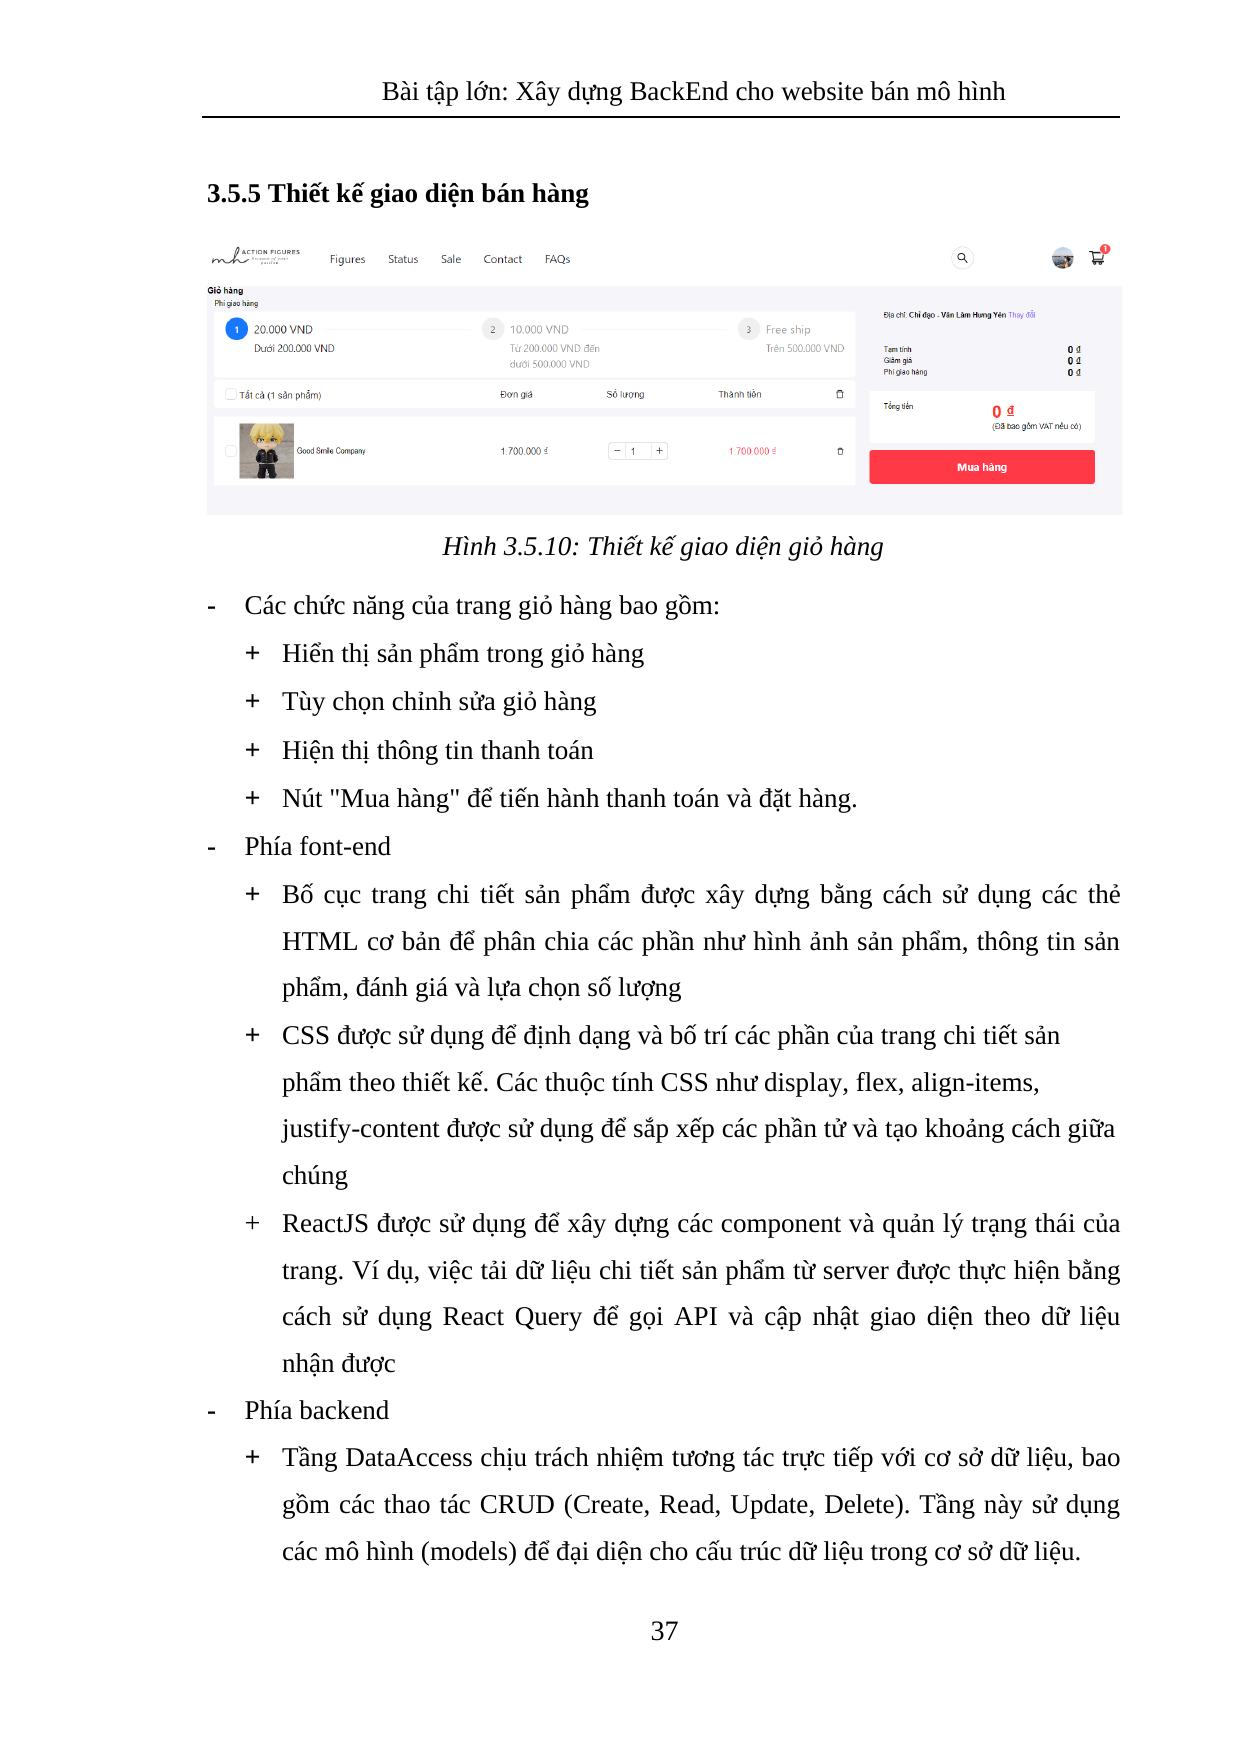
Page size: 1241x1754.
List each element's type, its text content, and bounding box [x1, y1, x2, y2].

list CSS được sử dụng để định dạng và bố trí các phần của trang chi tiết sản phẩm theo thiết kế. Các thuộc tính CSS như display, flex, align-items, justify-content được sử dụng để sắp xếp các phần tử và tạo khoảng cách giữa chúng [244, 1018, 1122, 1190]
list Phía backend [207, 1394, 1122, 1425]
list Các chức năng của trang giỏ hàng bao gồm: [207, 589, 1122, 620]
list Phía font-end [207, 830, 1122, 861]
list Tầng DataAccess chịu trách nhiệm tương tác trực tiếp với cơ sở dữ liệu, bao gồm các thao tác CRUD (Create, Read, Update, Delete). Tầng này sử dụng các mô hình (models) để đại diện cho cấu trúc dữ liệu trong cơ sở dữ liệu. [244, 1441, 1122, 1566]
picture [206, 230, 1123, 515]
list Hiện thị thông tin thanh toán [244, 733, 1122, 765]
list Hiển thị sản phẩm trong giỏ hàng [244, 636, 1122, 668]
list ReactJS được sử dụng để xây dựng các component và quản lý trạng thái của trang. Ví dụ, việc tải dữ liệu chi tiết sản phẩm từ server được thực hiện bằng cách sử dụng React Query để gọi API và cập nhật giao diện theo dữ liệu nhận được [244, 1206, 1122, 1378]
subtitle Thiết kế giao diện bán hàng [207, 177, 1122, 208]
list Nút "Mua hàng" để tiến hành thanh toán và đặt hàng. [244, 782, 1122, 814]
list Tùy chọn chỉnh sửa giỏ hàng [244, 684, 1122, 717]
list Bố cục trang chi tiết sản phẩm được xây dựng bằng cách sử dụng các thẻ HTML cơ bản để phân chia các phần như hình ảnh sản phẩm, thông tin sản phẩm, đánh giá và lựa chọn số lượng [244, 877, 1122, 1002]
